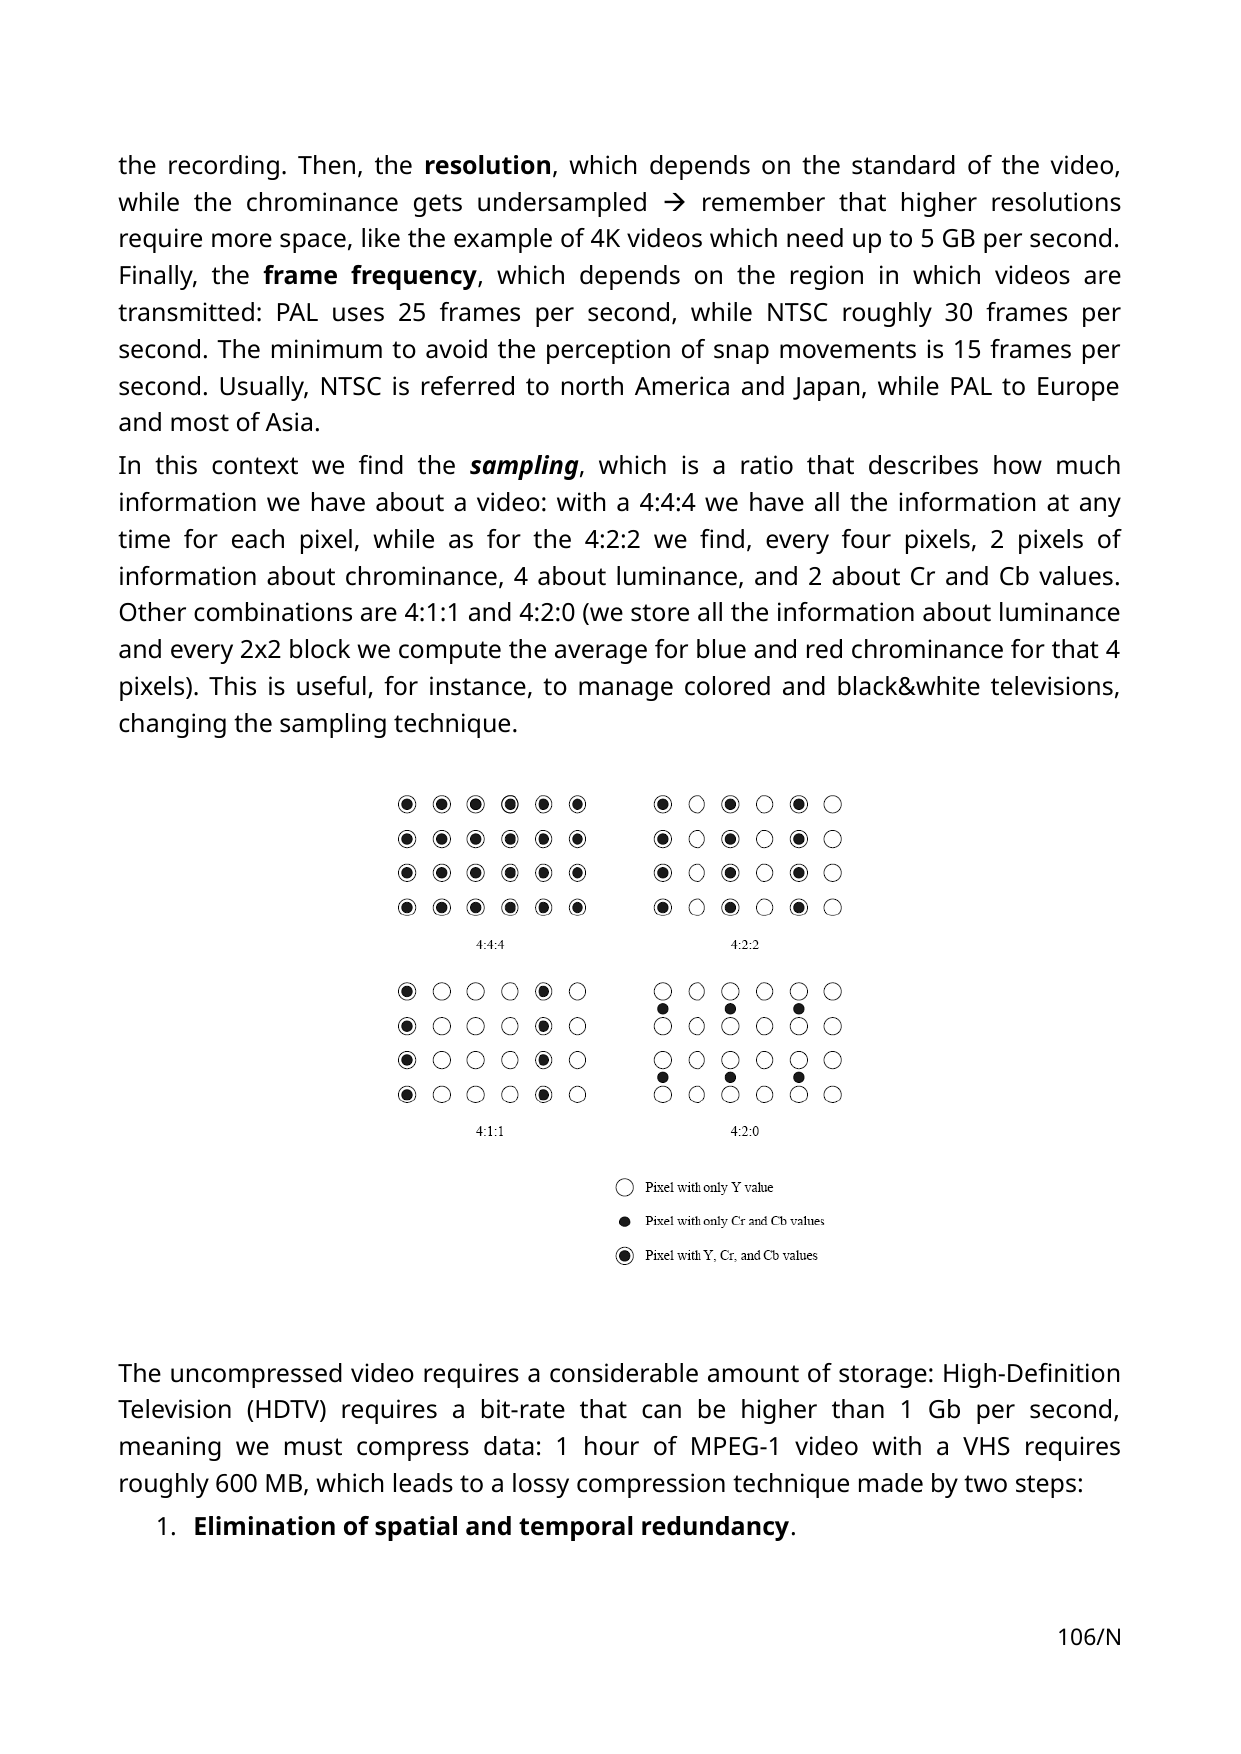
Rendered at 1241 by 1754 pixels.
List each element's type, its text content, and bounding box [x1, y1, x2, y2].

picture [379, 778, 861, 1280]
list Elimination of spatial and temporal redundancy. [156, 1508, 1122, 1543]
text The uncompressed video requires a considerable amount of storage: High-Definition Television (HDTV) requires a bit-rate that can be higher than 1 Gb per second, meaning we must compress data: 1 hour of MPEG-1 video with a VHS requires roughly 600 MB, which leads to a lossy compression technique made by two steps: [118, 1355, 1122, 1499]
text In this context we find the sampling, which is a ratio that describes how much information we have about a video: with a 4:4:4 we have all the information at any time for each pixel, while as for the 4:2:2 we find, every four pixels, 2 pixels of information about chrominance, 4 about luminance, and 2 about Cr and Cb values. Other combinations are 4:1:1 and 4:2:0 (we store all the information about luminance and every 2x2 block we compute the average for blue and red chrominance for that 4 pixels). This is useful, for instance, to manage colored and black&white televisions, changing the sampling technique. [118, 448, 1122, 739]
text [118, 148, 1122, 439]
